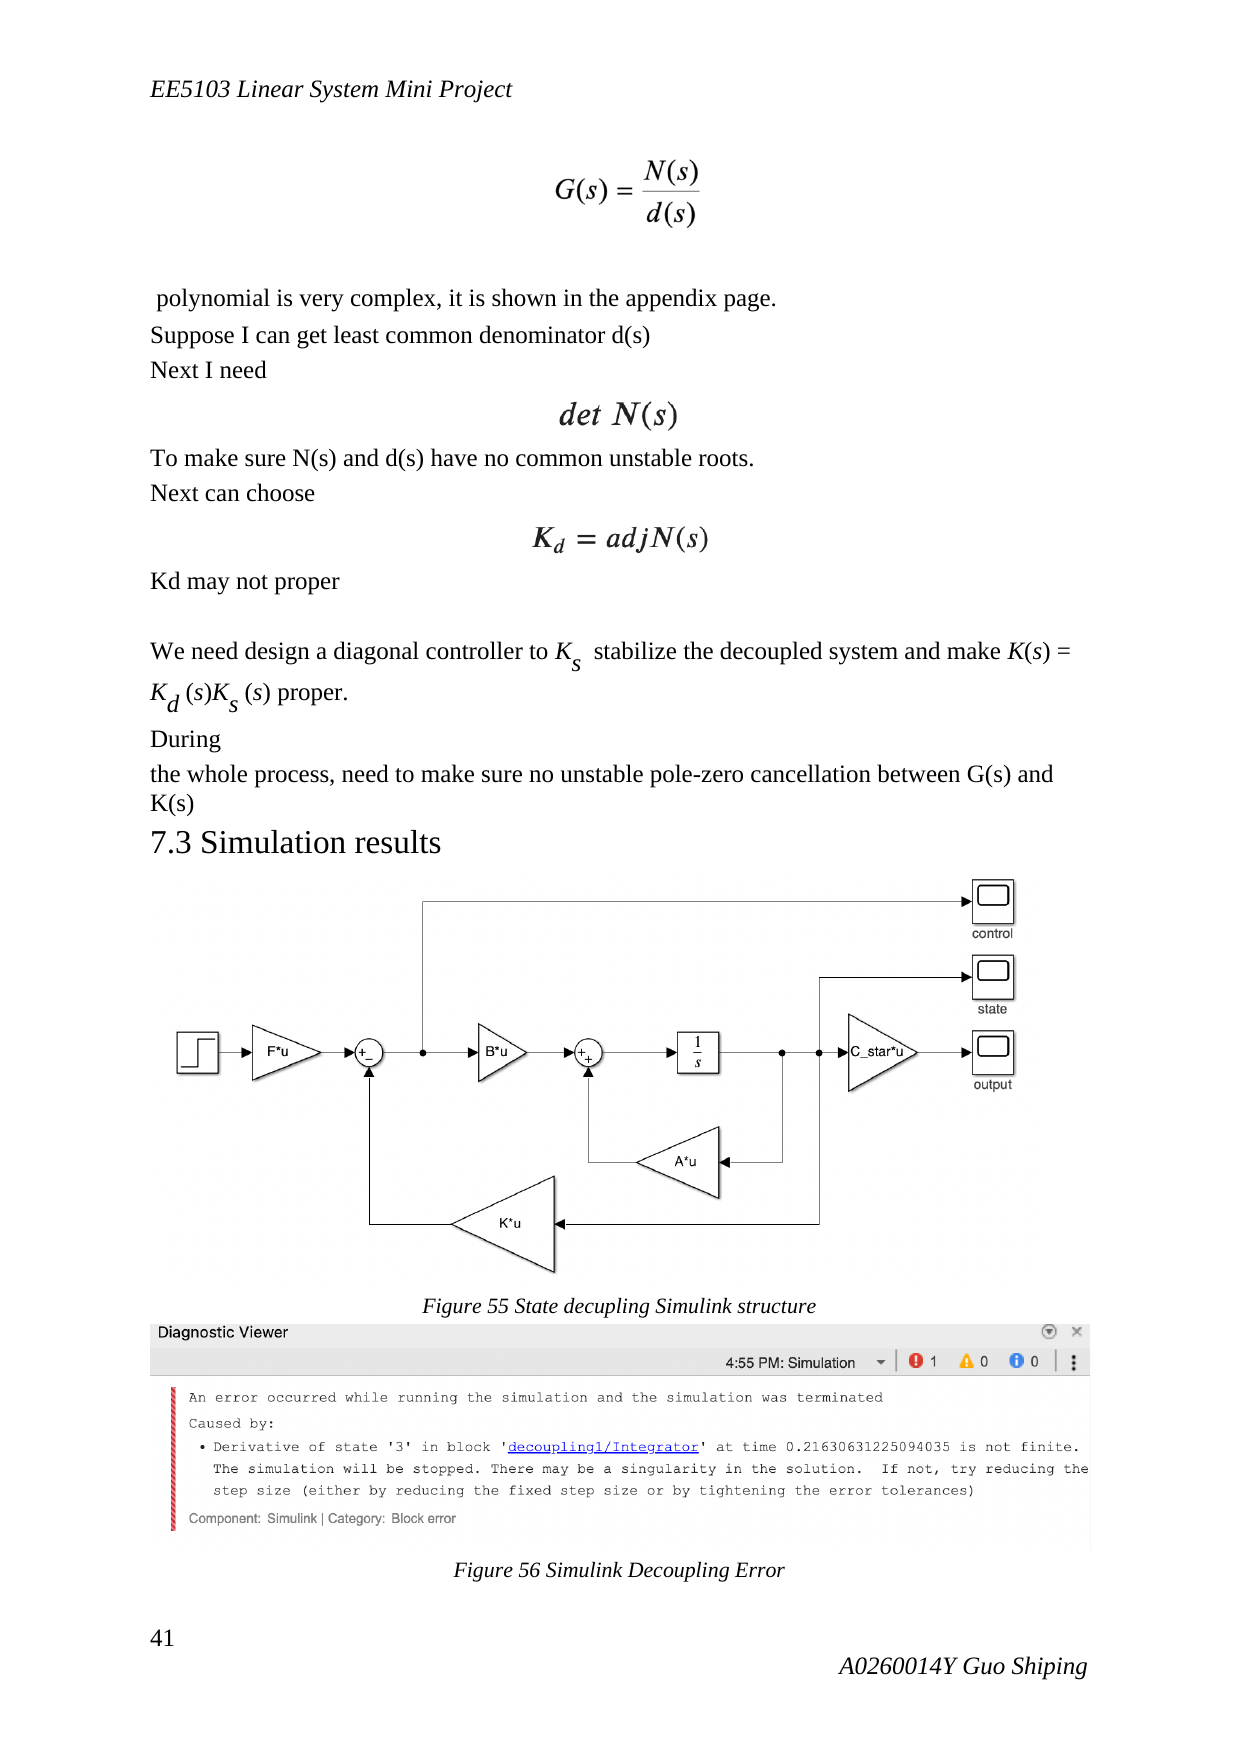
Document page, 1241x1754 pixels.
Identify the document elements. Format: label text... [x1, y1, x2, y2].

text To make sure N(s) and d(s) have no common unstable roots. [150, 443, 1090, 472]
text polynomial is very complex, it is shown in the appendix page. [150, 276, 1090, 314]
text Kd may not proper [150, 566, 1090, 595]
text Next can choose [150, 478, 1090, 507]
text the whole process, need to make sure no unstable pole-zero cancellation between G(s) and K(s) [150, 759, 1090, 817]
text During [150, 724, 1090, 753]
text Figure 55 State decupling Simulink structure [150, 1293, 1090, 1318]
picture [549, 390, 691, 437]
text Next I need [150, 355, 1090, 384]
picture [150, 867, 1044, 1287]
picture [536, 150, 705, 232]
text Suppose I can get least common denominator d(s) [150, 320, 1090, 349]
text Figure 56 Simulink Decoupling Error [150, 1557, 1090, 1582]
picture [150, 1324, 1091, 1551]
text We need design a diagonal controller to Ks stabilize the decoupled system and make K(s) = Kd (s)Ks (s) proper. [150, 636, 1090, 718]
picture [522, 513, 718, 561]
subtitle 7.3 Simulation results [150, 823, 1090, 861]
